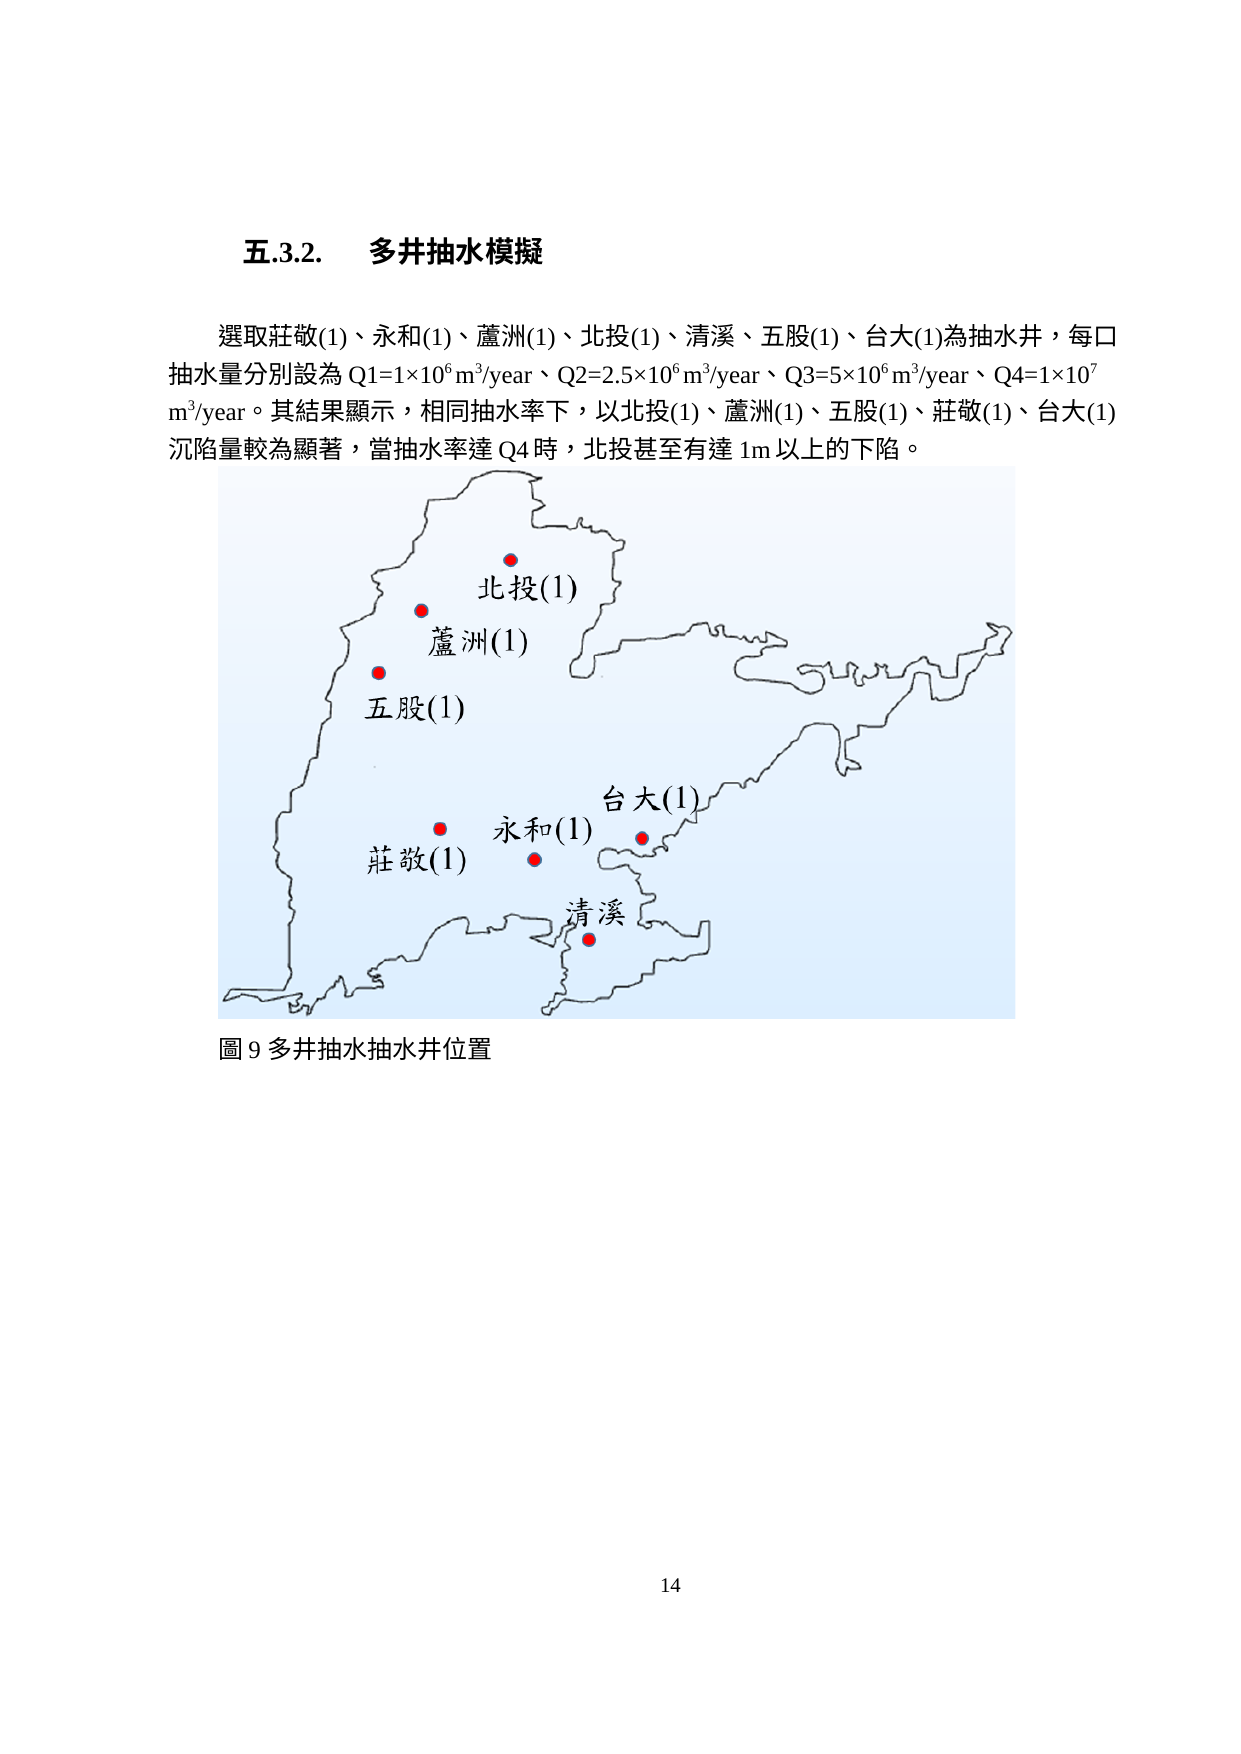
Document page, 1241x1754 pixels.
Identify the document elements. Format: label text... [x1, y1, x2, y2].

text 選取莊敬(1)、永和(1)、蘆洲(1)、北投(1)、清溪、五股(1)、台大(1)為抽水井，每口抽水量分別設為Q1=1×106 m3/year、Q2=2.5×106 m3/year、Q3=5×106 m3/year、Q4=1×107 m3/year。其結果顯示，相同抽水率下，以北投(1)、蘆洲(1)、五股(1)、莊敬(1)、台大(1)沉陷量較為顯著，當抽水率達Q4時，北投甚至有達1m以上的下陷。 [168, 316, 1122, 466]
text 圖9 多井抽水抽水井位置 [168, 1028, 1122, 1066]
subtitle 多井抽水模擬 [192, 212, 1122, 287]
picture [218, 466, 1016, 1019]
